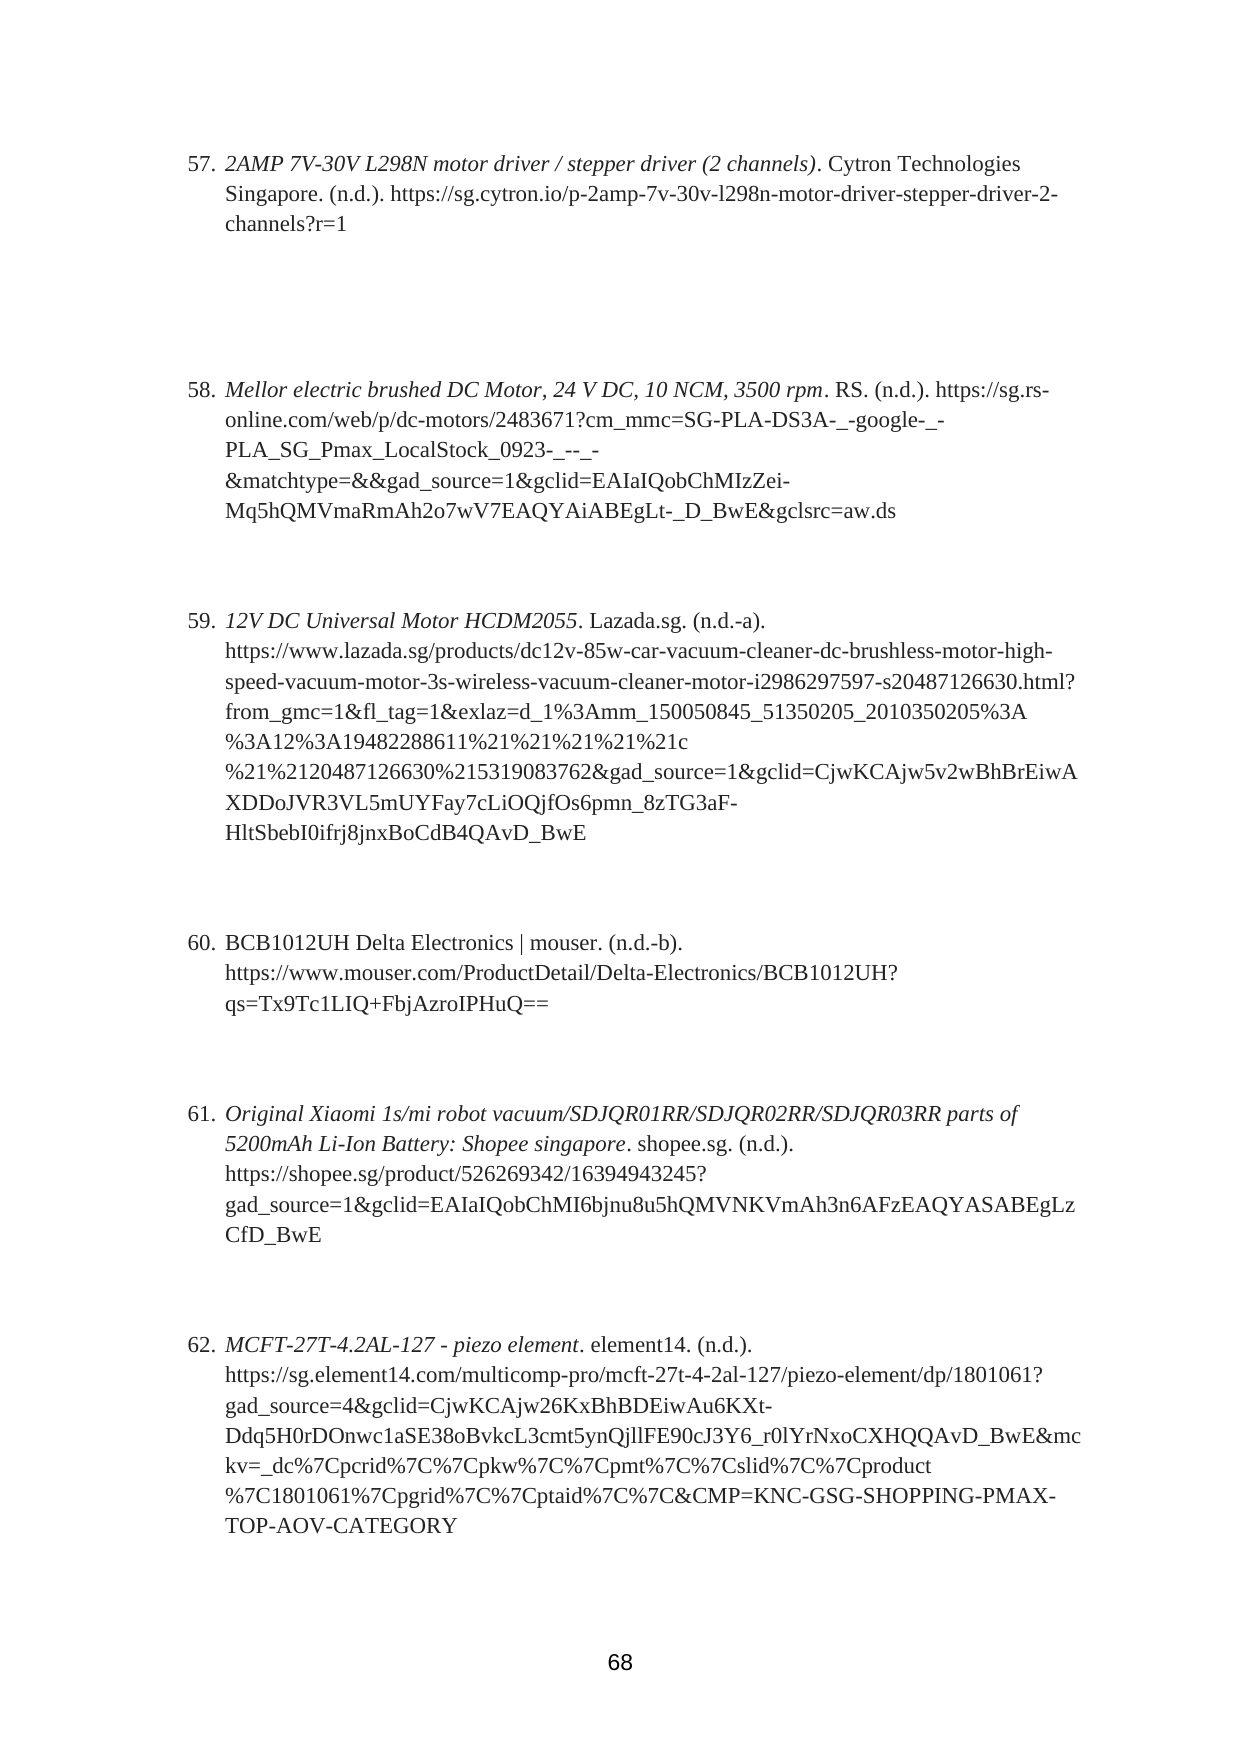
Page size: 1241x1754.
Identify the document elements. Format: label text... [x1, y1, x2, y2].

list Mellor electric brushed DC Motor, 24 V DC, 10 NCM, 3500 rpm. RS. (n.d.). https://sg.rs-online.com/web/p/dc-motors/2483671?cm_mmc=SG-PLA-DS3A-_-google-_-PLA_SG_Pmax_LocalStock_0923-_--_-&matchtype=&&gad_source=1&gclid=EAIaIQobChMIzZei-Mq5hQMVmaRmAh2o7wV7EAQYAiABEgLt-_D_BwE&gclsrc=aw.ds [187, 376, 1090, 523]
list Original Xiaomi 1s/mi robot vacuum/SDJQR01RR/SDJQR02RR/SDJQR03RR parts of 5200mAh Li-Ion Battery: Shopee singapore. shopee.sg. (n.d.). https://shopee.sg/product/526269342/16394943245?gad_source=1&gclid=EAIaIQobChMI6bjnu8u5hQMVNKVmAh3n6AFzEAQYASABEgLzCfD_BwE [187, 1100, 1090, 1247]
list MCFT-27T-4.2AL-127 - piezo element. element14. (n.d.). https://sg.element14.com/multicomp-pro/mcft-27t-4-2al-127/piezo-element/dp/1801061?gad_source=4&gclid=CjwKCAjw26KxBhBDEiwAu6KXt-Ddq5H0rDOnwc1aSE38oBvkcL3cmt5ynQjllFE90cJ3Y6_r0lYrNxoCXHQQAvD_BwE&mckv=_dc%7Cpcrid%7C%7Cpkw%7C%7Cpmt%7C%7Cslid%7C%7Cproduct%7C1801061%7Cpgrid%7C%7Cptaid%7C%7C&CMP=KNC-GSG-SHOPPING-PMAX-TOP-AOV-CATEGORY [187, 1331, 1090, 1539]
list 2AMP 7V-30V L298N motor driver / stepper driver (2 channels). Cytron Technologies Singapore. (n.d.). https://sg.cytron.io/p-2amp-7v-30v-l298n-motor-driver-stepper-driver-2-channels?r=1 [187, 150, 1090, 237]
list 12V DC Universal Motor HCDM2055. Lazada.sg. (n.d.-a). https://www.lazada.sg/products/dc12v-85w-car-vacuum-cleaner-dc-brushless-motor-high-speed-vacuum-motor-3s-wireless-vacuum-cleaner-motor-i2986297597-s20487126630.html?from_gmc=1&fl_tag=1&exlaz=d_1%3Amm_150050845_51350205_2010350205%3A%3A12%3A19482288611%21%21%21%21%21c%21%2120487126630%215319083762&gad_source=1&gclid=CjwKCAjw5v2wBhBrEiwAXDDoJVR3VL5mUYFay7cLiOQjfOs6pmn_8zTG3aF-HltSbebI0ifrj8jnxBoCdB4QAvD_BwE [187, 607, 1090, 845]
list BCB1012UH Delta Electronics | mouser. (n.d.-b). https://www.mouser.com/ProductDetail/Delta-Electronics/BCB1012UH?qs=Tx9Tc1LIQ+FbjAzroIPHuQ== [187, 929, 1090, 1016]
